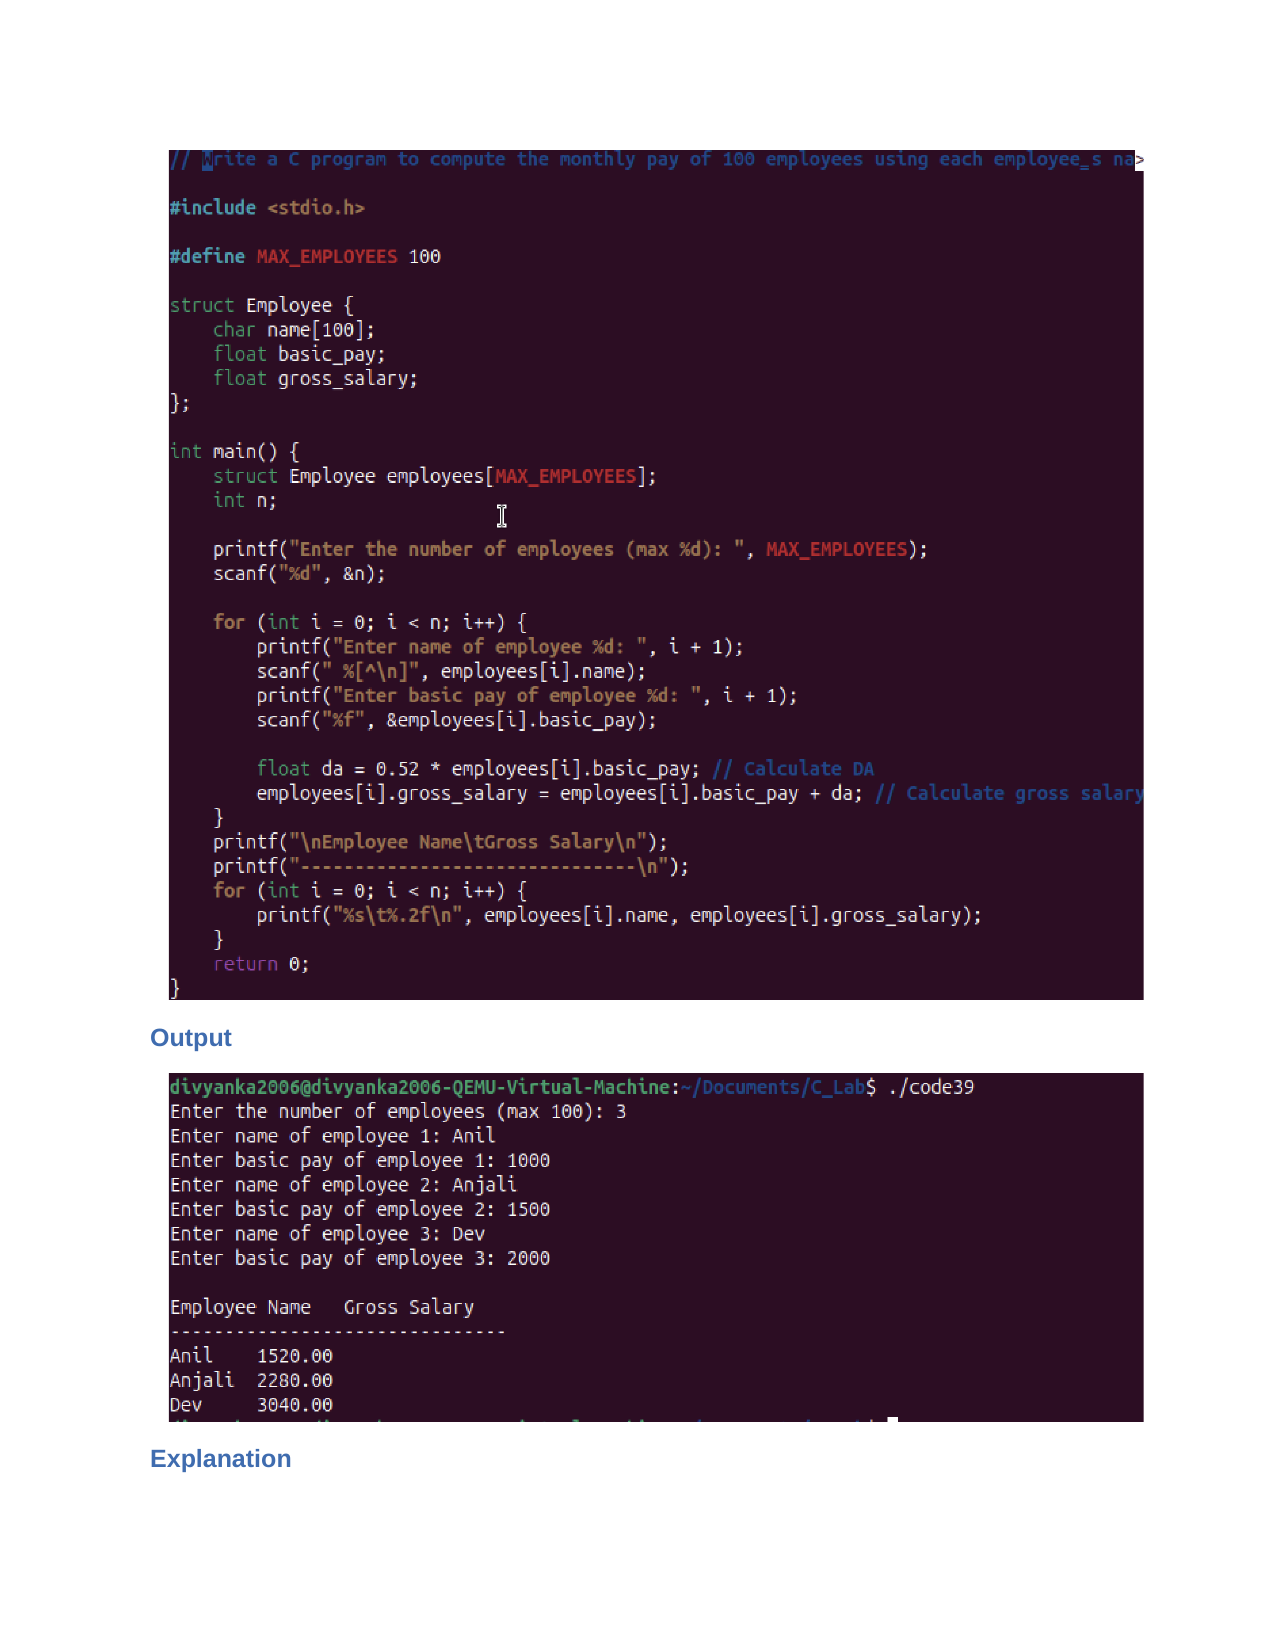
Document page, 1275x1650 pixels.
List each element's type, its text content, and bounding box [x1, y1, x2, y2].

text Output [150, 1023, 1125, 1051]
text Explanation [150, 1444, 1125, 1473]
